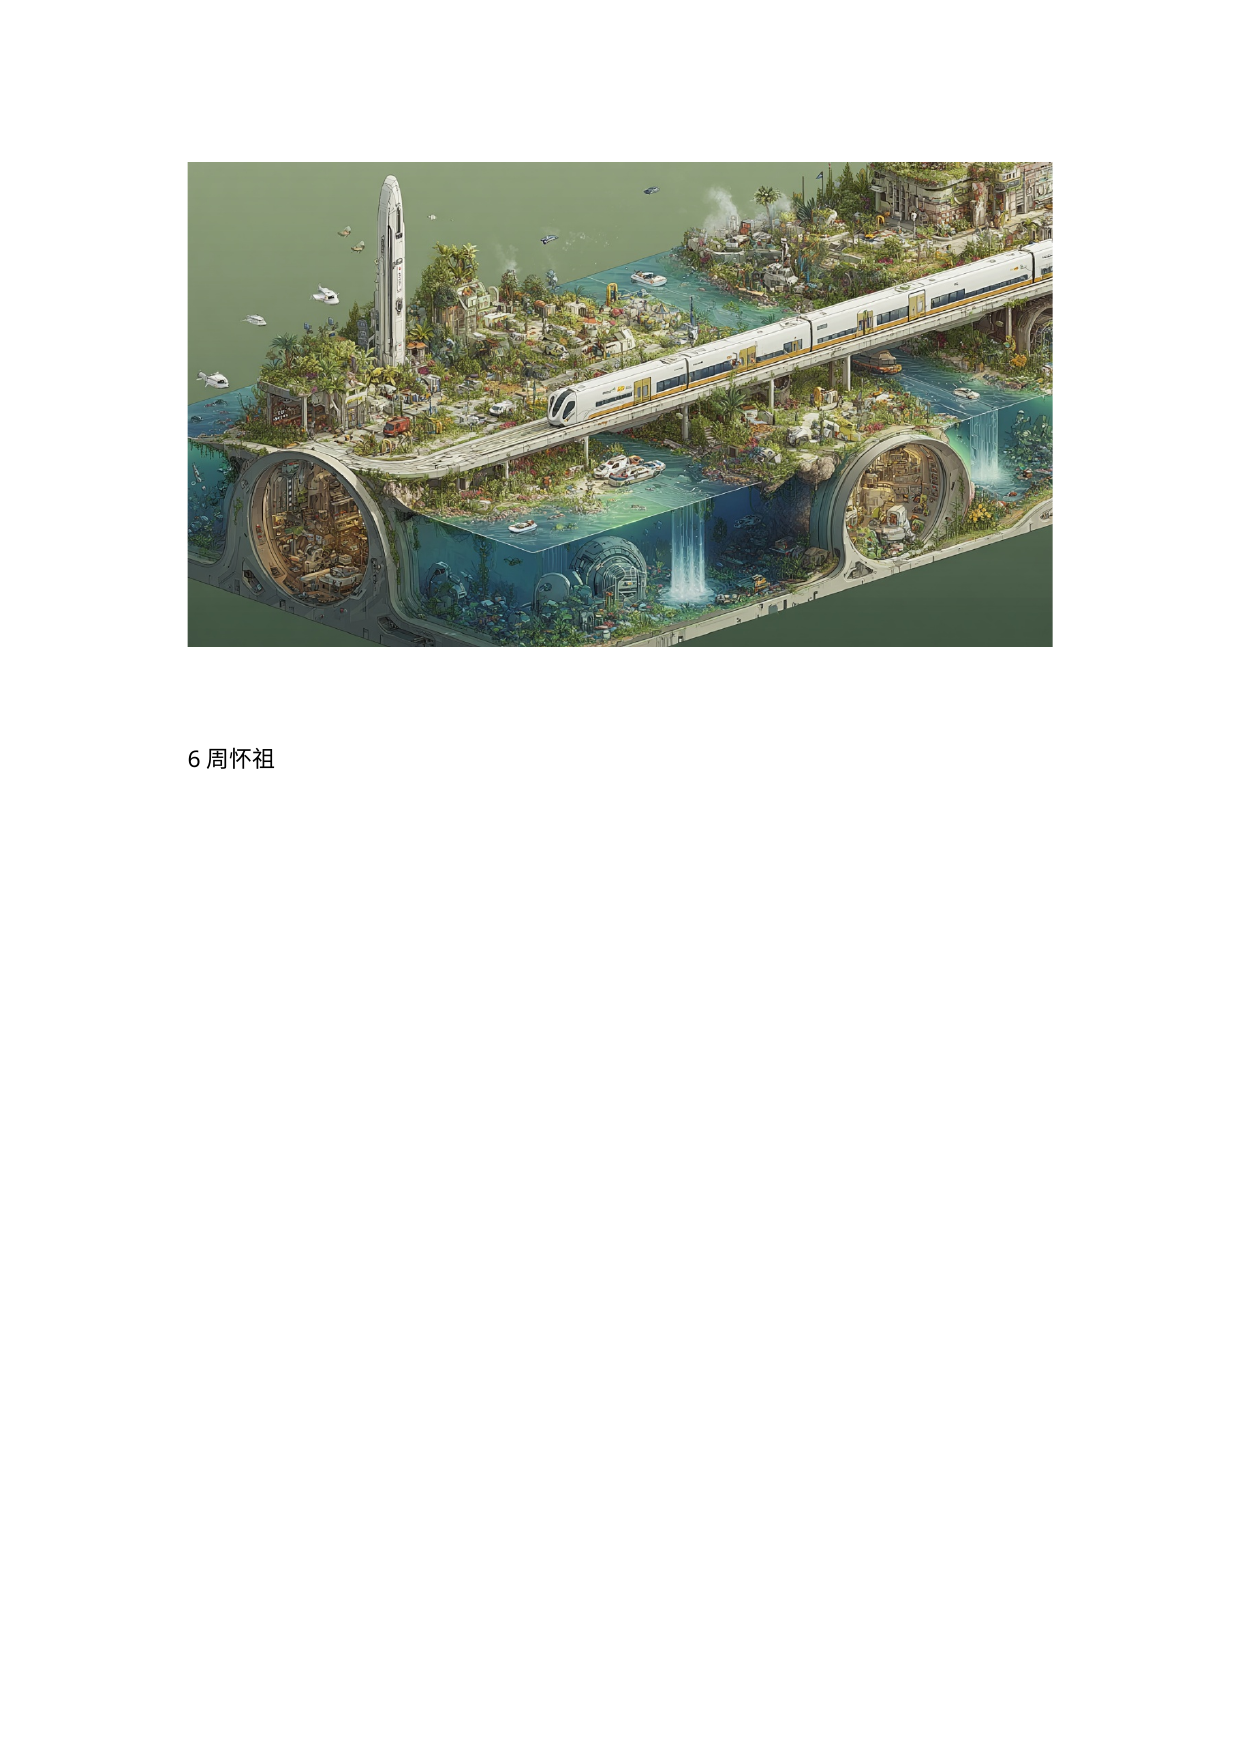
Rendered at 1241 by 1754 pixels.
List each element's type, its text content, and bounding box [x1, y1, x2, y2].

picture [187, 162, 1053, 647]
text 6 周怀祖 [187, 725, 1053, 790]
